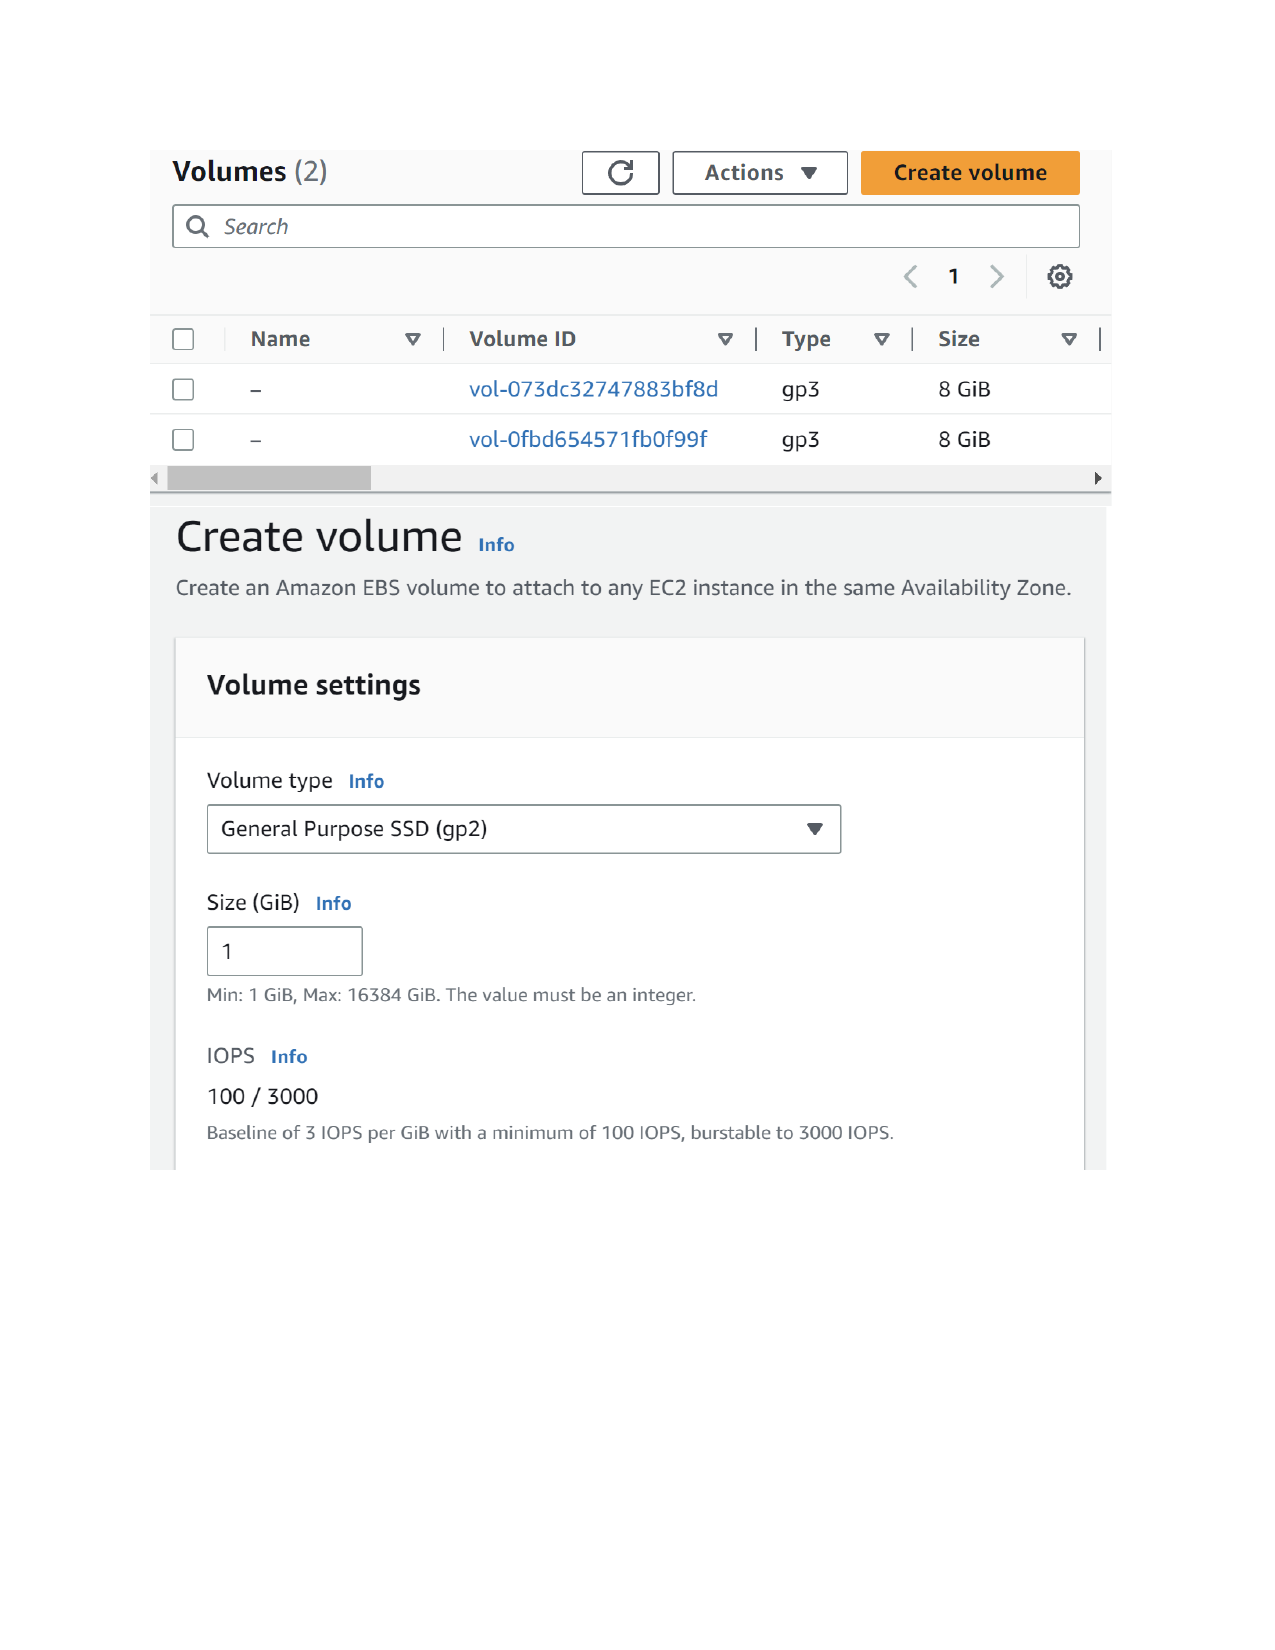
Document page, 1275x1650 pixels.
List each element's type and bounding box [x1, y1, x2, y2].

picture [150, 507, 1107, 1170]
picture [150, 150, 1112, 506]
